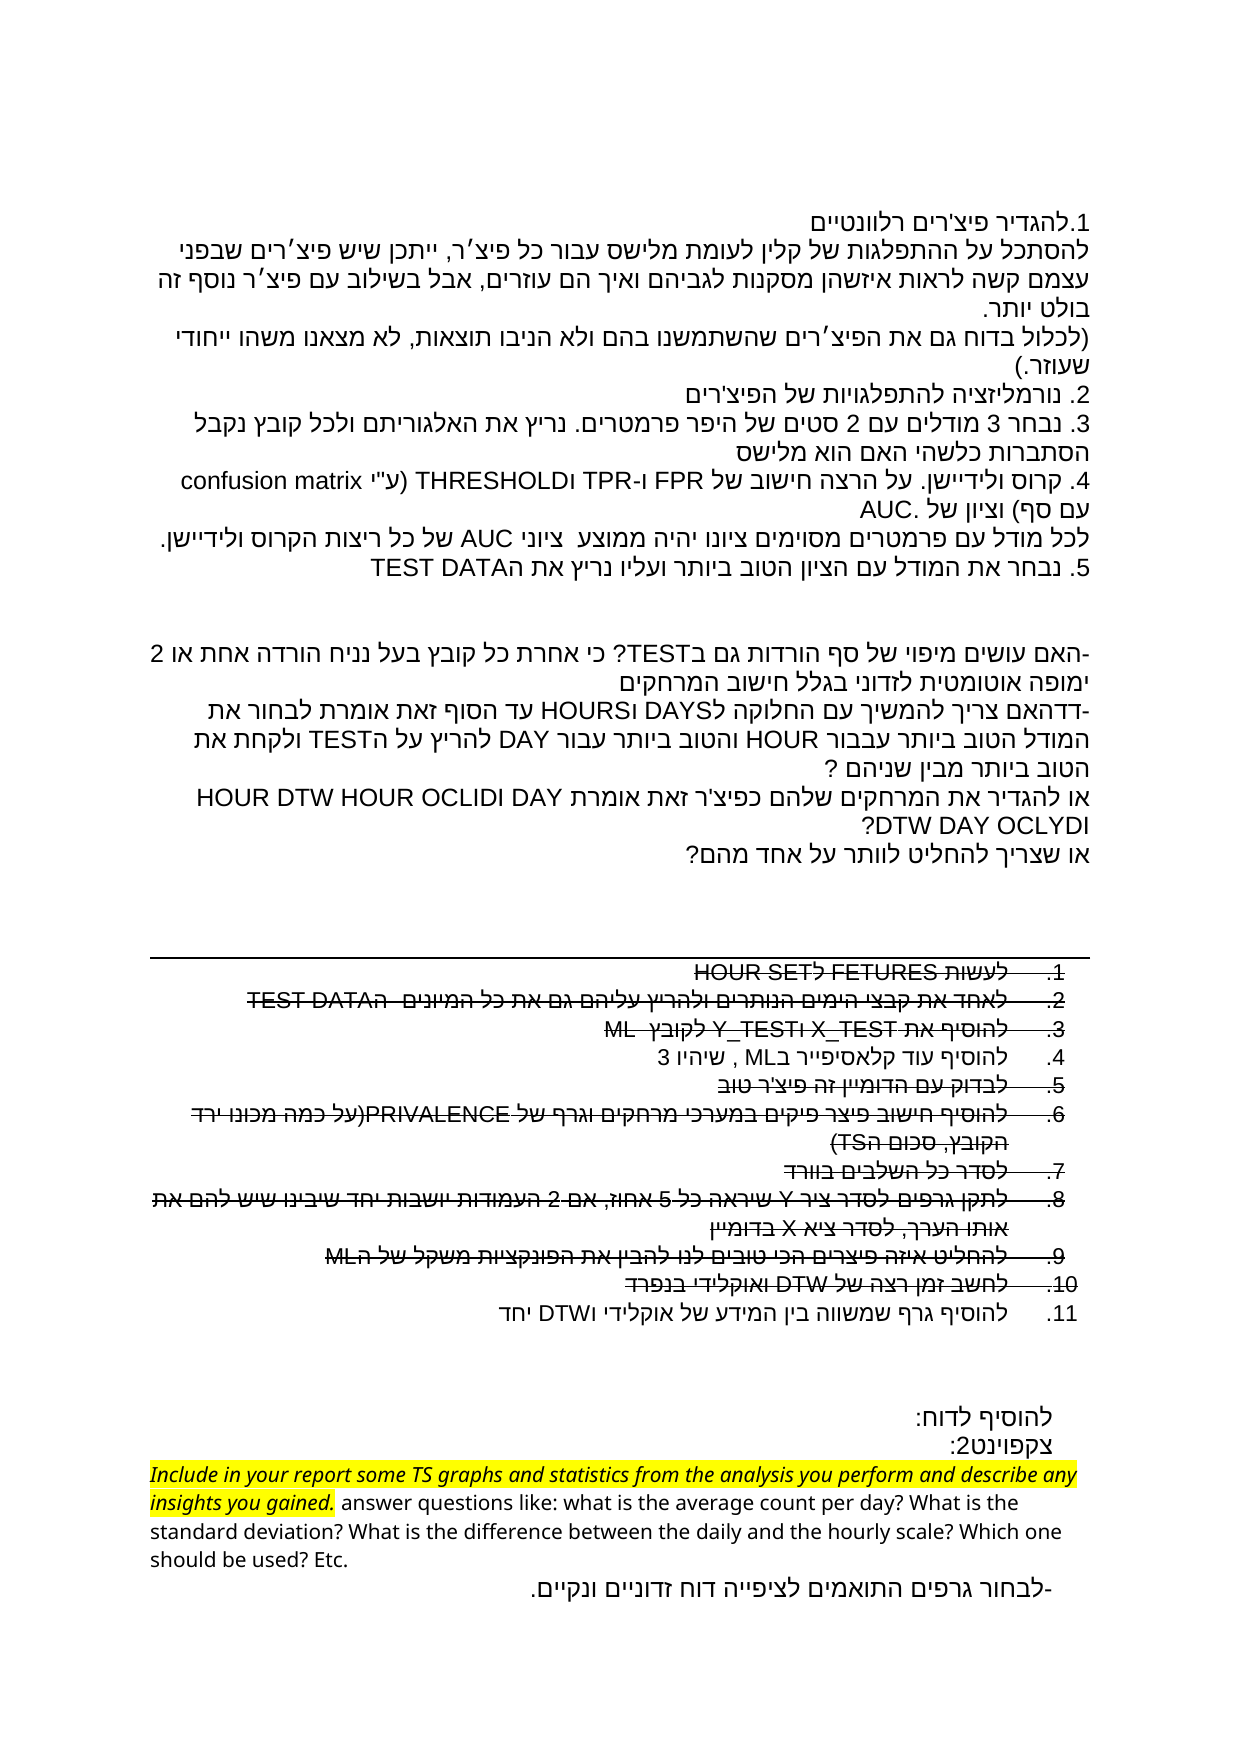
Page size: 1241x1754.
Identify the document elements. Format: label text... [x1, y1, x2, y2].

list לסדר כל השלבים בוורד [150, 1158, 1046, 1184]
list לאחד את קבצי הימים הנותרים ולהריץ עליהם גם את כל המיונים- הTEST DATA [150, 987, 1046, 1013]
text (לכלול בדוח גם את הפיצ׳רים שהשתמשנו בהם ולא הניבו תוצאות, לא מצאנו משהו ייחודי שעוזר.) [150, 322, 1090, 380]
list לחשב זמן רצה של DTW ואוקלידי בנפרד [150, 1271, 1046, 1298]
list להוסיף גרף שמשווה בין המידע של אוקלידי וDTW יחד [150, 1300, 1046, 1326]
text Include in your report some TS graphs and statistics from the analysis you perform and describe any insights you gained. answer questions like: what is the average count per day? What is the standard deviation? What is the difference between the daily and the hourly scale? Which one should be used? Etc. [150, 1460, 1090, 1574]
list להוסיף עוד קלאסיפייר בML , שיהיו 3 [150, 1044, 1046, 1070]
list לתקן גרפים-לסדר ציר Y שיראה כל 5 אחוז, אם 2 העמודות יושבות יחד שיבינו שיש להם את אותו הערך, לסדר ציא X בדומיין [150, 1186, 1046, 1241]
list לבדוק עם הדומיין זה פיצ'ר טוב [150, 1072, 1046, 1099]
text -האם עושים מיפוי של סף הורדות גם בTEST? כי אחרת כל קובץ בעל נניח הורדה אחת או 2 ימופה אוטומטית לזדוני בגלל חישוב המרחקים [150, 639, 1090, 696]
text -לבחור גרפים התואמים לציפייה דוח זדוניים ונקיים. [150, 1574, 1053, 1602]
text או להגדיר את המרחקים שלהם כפיצ'ר זאת אומרת HOUR DTW HOUR OCLIDI DAY DTW DAY OCLYDI? [150, 782, 1090, 840]
list להוסיף חישוב פיצר פיקים במערכי מרחקים וגרף של PRIVALENCE(על כמה מכונו ירד הקובץ, סכום הTS) [150, 1101, 1046, 1156]
text 1.להגדיר פיצ'רים רלוונטיים [150, 207, 1090, 236]
text להסתכל על ההתפלגות של קלין לעומת מלישס עבור כל פיצ׳ר, ייתכן שיש פיצ׳רים שבפני עצמם קשה לראות איזשהן מסקנות לגביהם ואיך הם עוזרים, אבל בשילוב עם פיצ׳ר נוסף זה בולט יותר. [150, 236, 1090, 322]
text -דדהאם צריך להמשיך עם החלוקה לDAYS וHOURS עד הסוף זאת אומרת לבחור את המודל הטוב ביותר עבבור HOUR והטוב ביותר עבור DAY להריץ על הTEST ולקחת את הטוב ביותר מבין שניהם ? [150, 696, 1090, 782]
text 3. נבחר 3 מודלים עם 2 סטים של היפר פרמטרים. נריץ את האלגוריתם ולכל קובץ נקבל הסתברות כלשהי האם הוא מלישס [150, 409, 1090, 466]
list לעשות FETURES לHOUR SET [150, 959, 1046, 985]
list להחליט איזה פיצרים הכי טובים לנו-להבין את הפונקציות משקל של הML [150, 1243, 1046, 1269]
text לכל מודל עם פרמטרים מסוימים ציונו יהיה ממוצע ציוני AUC של כל ריצות הקרוס ולידיישן. [150, 524, 1090, 552]
text 5. נבחר את המודל עם הציון הטוב ביותר ועליו נריץ את הTEST DATA [150, 552, 1090, 581]
text 2. נורמליזציה להתפלגויות של הפיצ'רים [150, 380, 1090, 409]
text או שצריך להחליט לוותר על אחד מהם? [150, 840, 1090, 869]
text צקפוינט2: [150, 1431, 1053, 1460]
text להוסיף לדוח: [150, 1402, 1053, 1431]
list להוסיף את X_TEST וY_TEST לקובץ ML [150, 1016, 1046, 1042]
text 4. קרוס ולידיישן. על הרצה חישוב של FPR ו-TPR וTHRESHOLD (ע"י confusion matrix עם סף) וציון של .AUC [150, 466, 1090, 524]
